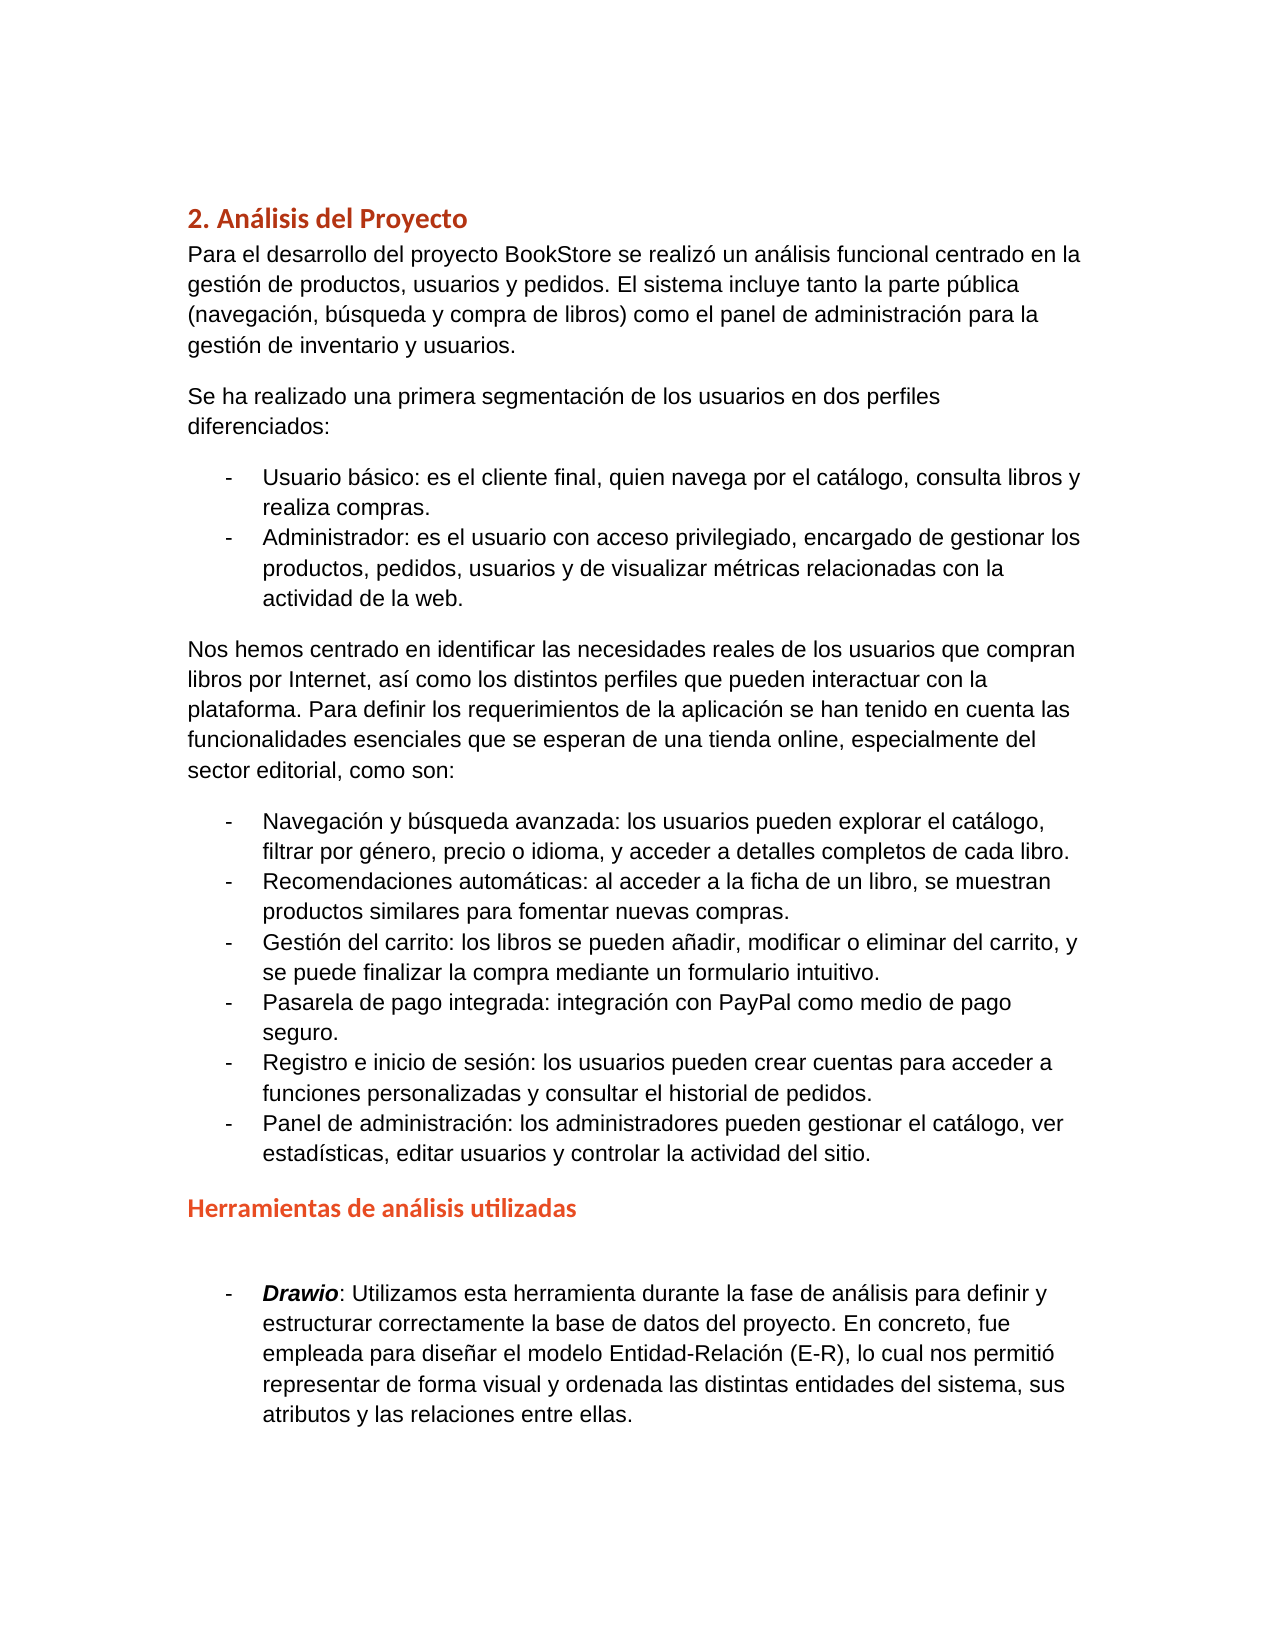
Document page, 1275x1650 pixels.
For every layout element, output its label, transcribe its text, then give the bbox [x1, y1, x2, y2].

subtitle Herramientas de análisis utilizadas [187, 1191, 1087, 1224]
list Gestión del carrito: los libros se pueden añadir, modificar o eliminar del carrito, y se puede finalizar la compra mediante un formulario intuitivo. [225, 928, 1087, 985]
list Usuario básico: es el cliente final, quien navega por el catálogo, consulta libros y realiza compras. [225, 464, 1087, 520]
list Panel de administración: los administradores pueden gestionar el catálogo, ver estadísticas, editar usuarios y controlar la actividad del sitio. [225, 1110, 1087, 1166]
text Nos hemos centrado en identificar las necesidades reales de los usuarios que compran libros por Internet, así como los distintos perfiles que pueden interactuar con la plataforma. Para definir los requerimientos de la aplicación se han tenido en cuenta las funcionalidades esenciales que se esperan de una tienda online, especialmente del sector editorial, como son: [187, 636, 1087, 783]
list Administrador: es el usuario con acceso privilegiado, encargado de gestionar los productos, pedidos, usuarios y de visualizar métricas relacionadas con la actividad de la web. [225, 524, 1087, 611]
list Registro e inicio de sesión: los usuarios pueden crear cuentas para acceder a funciones personalizadas y consultar el historial de pedidos. [225, 1049, 1087, 1106]
text Para el desarrollo del proyecto BookStore se realizó un análisis funcional centrado en la gestión de productos, usuarios y pedidos. El sistema incluye tanto la parte pública (navegación, búsqueda y compra de libros) como el panel de administración para la gestión de inventario y usuarios. [187, 241, 1087, 358]
list Recomendaciones automáticas: al acceder a la ficha de un libro, se muestran productos similares para fomentar nuevas compras. [225, 868, 1087, 924]
text Se ha realizado una primera segmentación de los usuarios en dos perfiles diferenciados: [187, 383, 1087, 439]
list Drawio: Utilizamos esta herramienta durante la fase de análisis para definir y estructurar correctamente la base de datos del proyecto. En concreto, fue empleada para diseñar el modelo Entidad-Relación (E-R), lo cual nos permitió representar de forma visual y ordenada las distintas entidades del sistema, sus atributos y las relaciones entre ellas. [225, 1280, 1087, 1427]
subtitle 2. Análisis del Proyecto [187, 200, 1087, 236]
list Pasarela de pago integrada: integración con PayPal como medio de pago seguro. [225, 989, 1087, 1045]
list Navegación y búsqueda avanzada: los usuarios pueden explorar el catálogo, filtrar por género, precio o idioma, y acceder a detalles completos de cada libro. [225, 808, 1087, 864]
